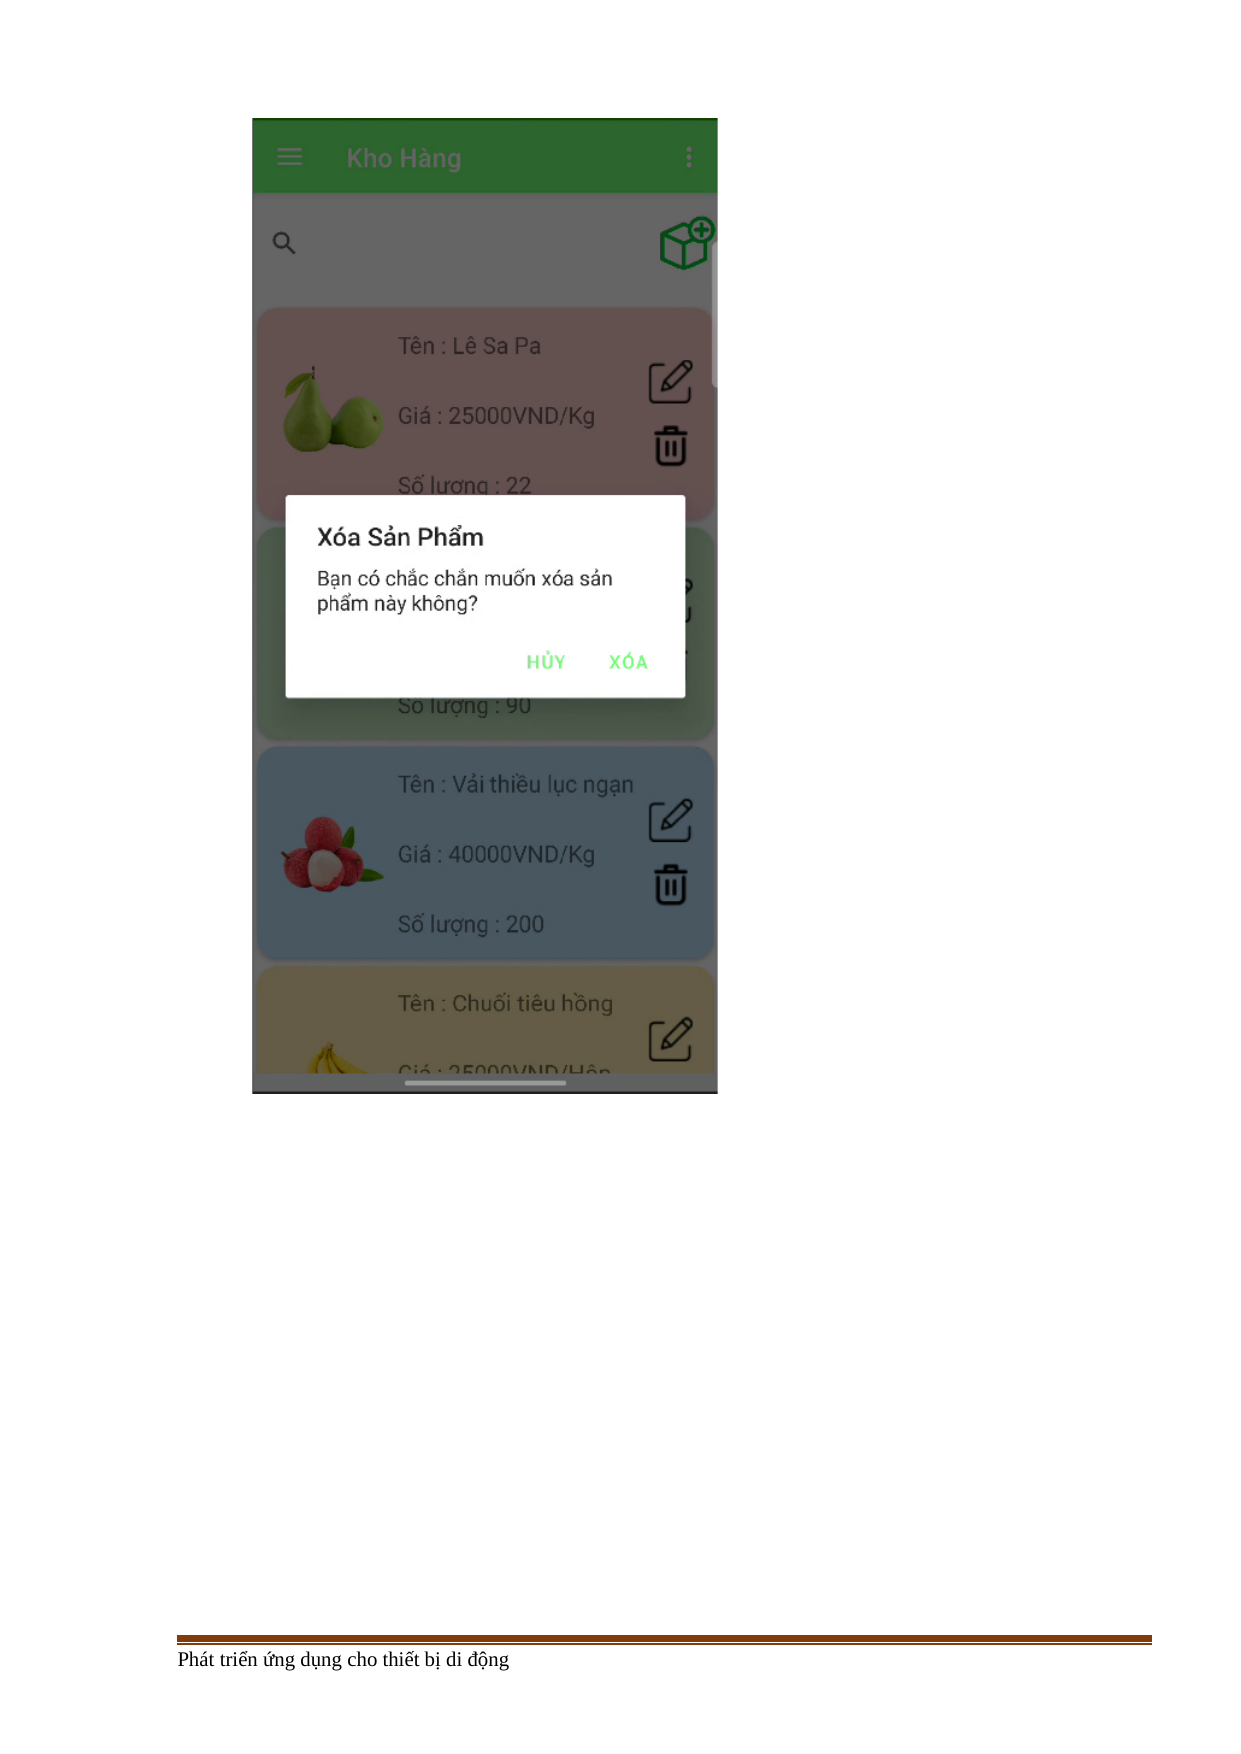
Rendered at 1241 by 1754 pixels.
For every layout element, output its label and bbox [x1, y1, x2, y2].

picture [252, 118, 718, 1094]
